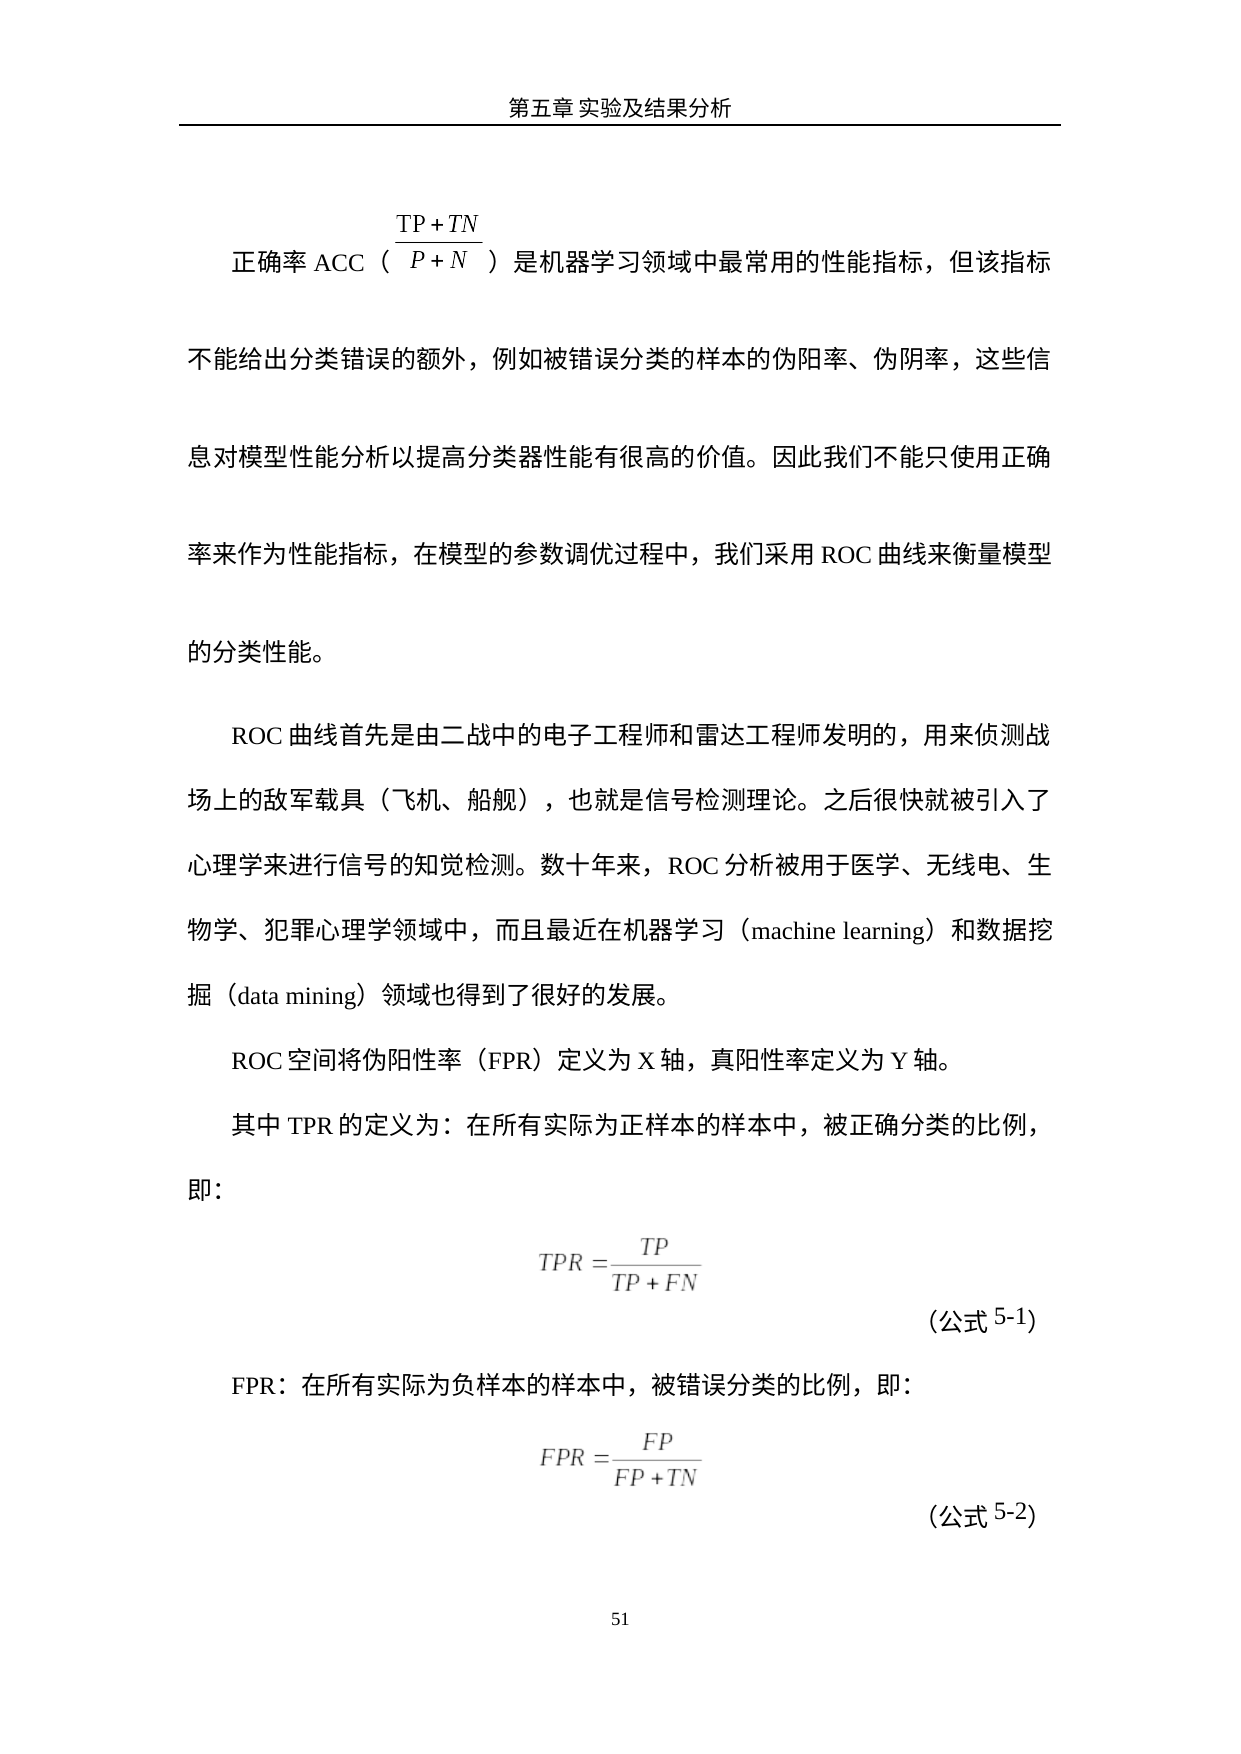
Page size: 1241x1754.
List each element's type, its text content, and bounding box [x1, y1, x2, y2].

text （公式5-2） [187, 1416, 1053, 1546]
text ROC曲线首先是由二战中的电子工程师和雷达工程师发明的，用来侦测战场上的敌军载具（飞机、船舰），也就是信号检测理论。之后很快就被引入了心理学来进行信号的知觉检测。数十年来，ROC分析被用于医学、无线电、生物学、犯罪心理学领域中，而且最近在机器学习（machine learning）和数据挖掘（data mining）领域也得到了很好的发展。 [187, 701, 1053, 1026]
text ROC空间将伪阳性率（FPR）定义为X轴，真阳性率定义为Y轴。 [187, 1026, 1053, 1091]
text FPR：在所有实际为负样本的样本中，被错误分类的比例，即： [187, 1351, 1053, 1416]
text 正确率ACC（）是机器学习领域中最常用的性能指标，但该指标不能给出分类错误的额外，例如被错误分类的样本的伪阳率、伪阴率，这些信息对模型性能分析以提高分类器性能有很高的价值。因此我们不能只使用正确率来作为性能指标，在模型的参数调优过程中，我们采用ROC曲线来衡量模型的分类性能。 [187, 195, 1053, 683]
text 其中TPR的定义为：在所有实际为正样本的样本中，被正确分类的比例，即： [187, 1091, 1053, 1221]
text （公式5-1） [187, 1221, 1053, 1351]
